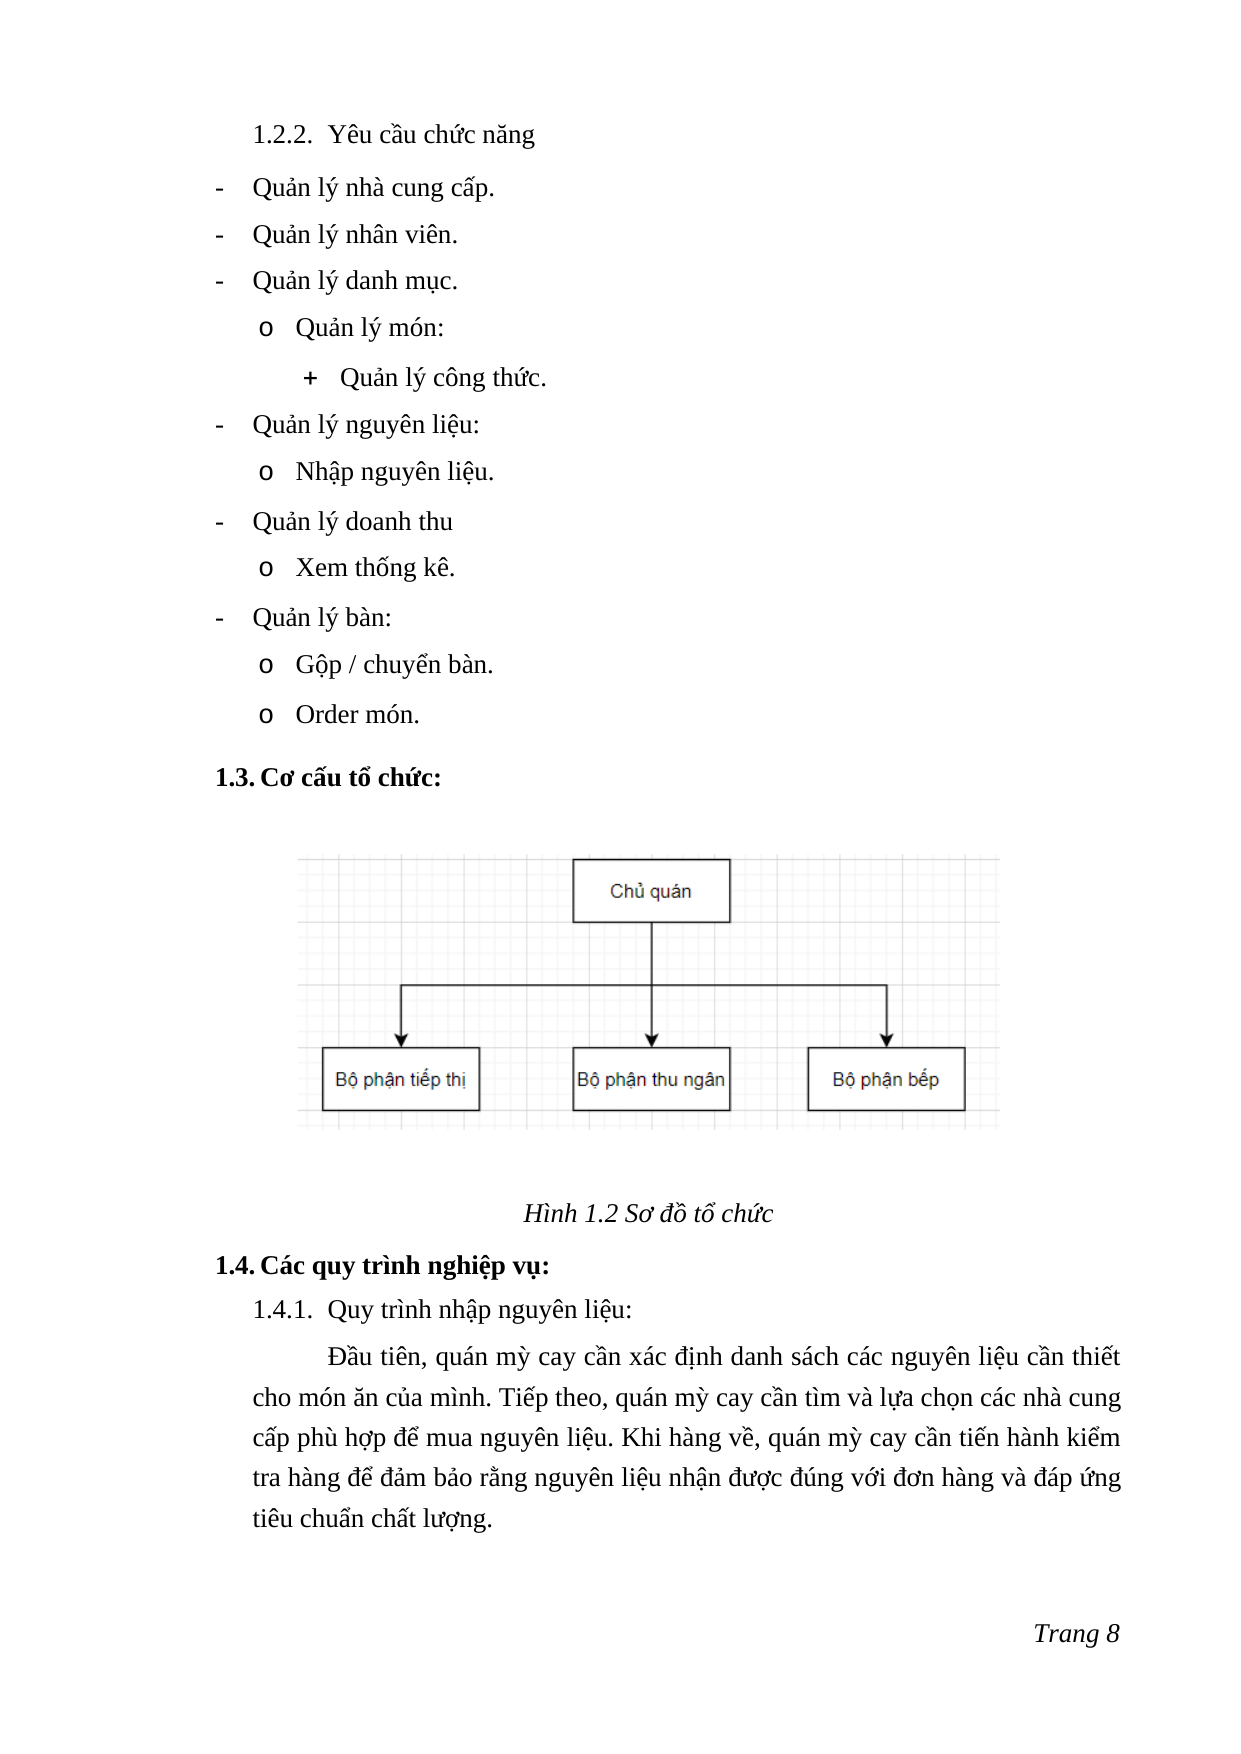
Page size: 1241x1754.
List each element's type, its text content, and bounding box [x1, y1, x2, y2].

list Quản lý nhân viên. [215, 218, 1122, 249]
subtitle Các quy trình nghiệp vụ: [215, 1249, 1122, 1280]
list Quản lý bàn: [215, 602, 1122, 633]
list Xem thống kê. [258, 551, 1122, 585]
text Hình 1.2 Sơ đồ tổ chức [177, 1197, 1122, 1228]
list Quản lý doanh thu [215, 505, 1122, 536]
list Nhập nguyên liệu. [258, 455, 1122, 488]
list Order món. [258, 698, 1122, 732]
list Quản lý món: [258, 311, 1122, 344]
subtitle Quy trình nhập nguyên liệu: [252, 1294, 1122, 1325]
text Đầu tiên, quán mỳ cay cần xác định danh sách các nguyên liệu cần thiết cho món ăn của mình. Tiếp theo, quán mỳ cay cần tìm và lựa chọn các nhà cung cấp phù hợp để mua nguyên liệu. Khi hàng về, quán mỳ cay cần tiến hành kiểm tra hàng để đảm bảo rằng nguyên liệu nhận được đúng với đơn hàng và đáp ứng tiêu chuẩn chất lượng. [252, 1340, 1122, 1533]
list Gộp / chuyển bàn. [258, 648, 1122, 682]
picture [297, 854, 1000, 1130]
list Quản lý danh mục. [215, 264, 1122, 296]
subtitle Yêu cầu chức năng [252, 118, 1122, 149]
list Quản lý nguyên liệu: [215, 408, 1122, 439]
subtitle Cơ cấu tổ chức: [215, 761, 1122, 792]
list Quản lý nhà cung cấp. [215, 171, 1122, 202]
list Quản lý công thức. [302, 361, 1122, 392]
